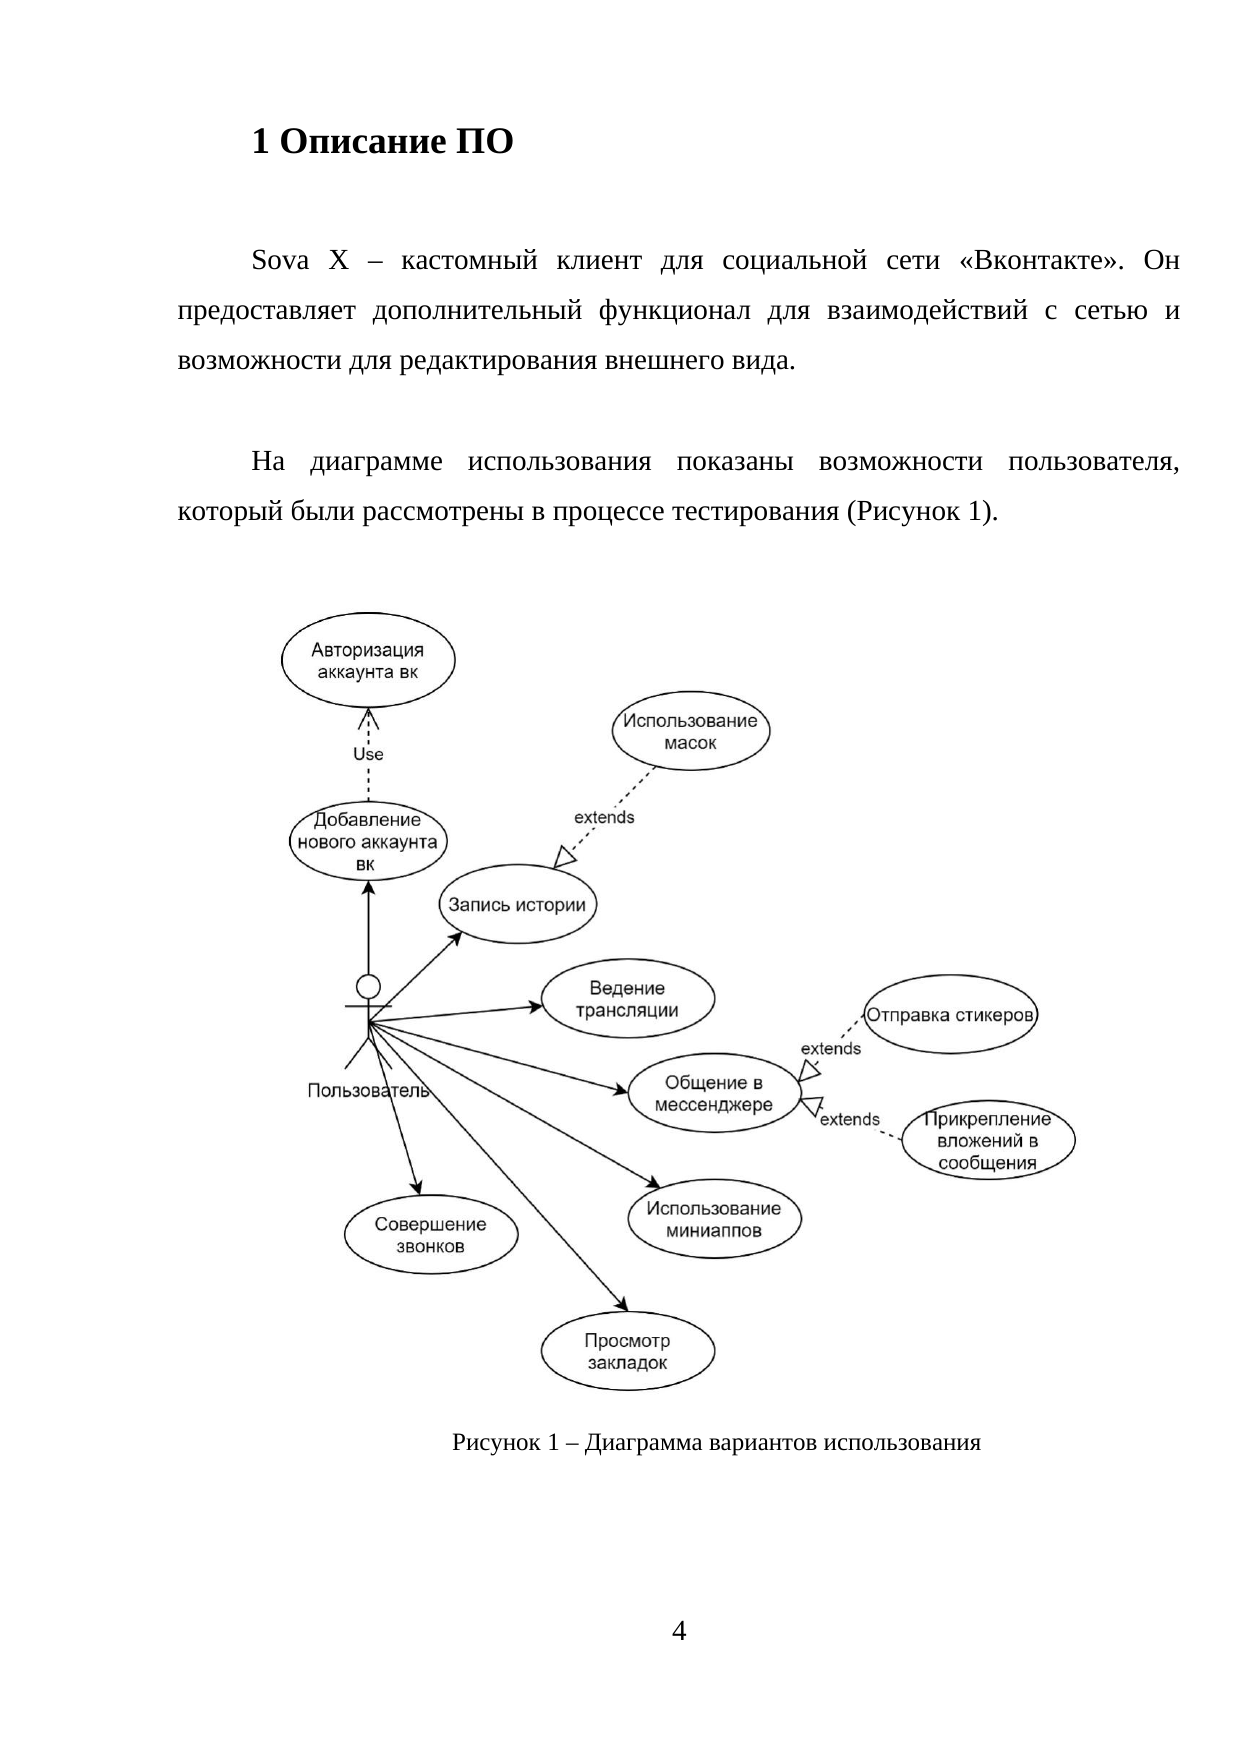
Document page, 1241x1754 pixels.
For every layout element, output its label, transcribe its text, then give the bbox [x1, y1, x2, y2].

picture [265, 596, 1093, 1408]
text 1 Описание ПО [251, 118, 1181, 161]
text На диаграмме использования показаны возможности пользователя, который были рассмотрены в процессе тестирования (Рисунок 1). [177, 443, 1181, 527]
text Sova X – кастомный клиент для социальной сети «Вконтакте». Он предоставляет дополнительный функционал для взаимодействий с сетью и возможности для редактирования внешнего вида. [177, 242, 1181, 376]
